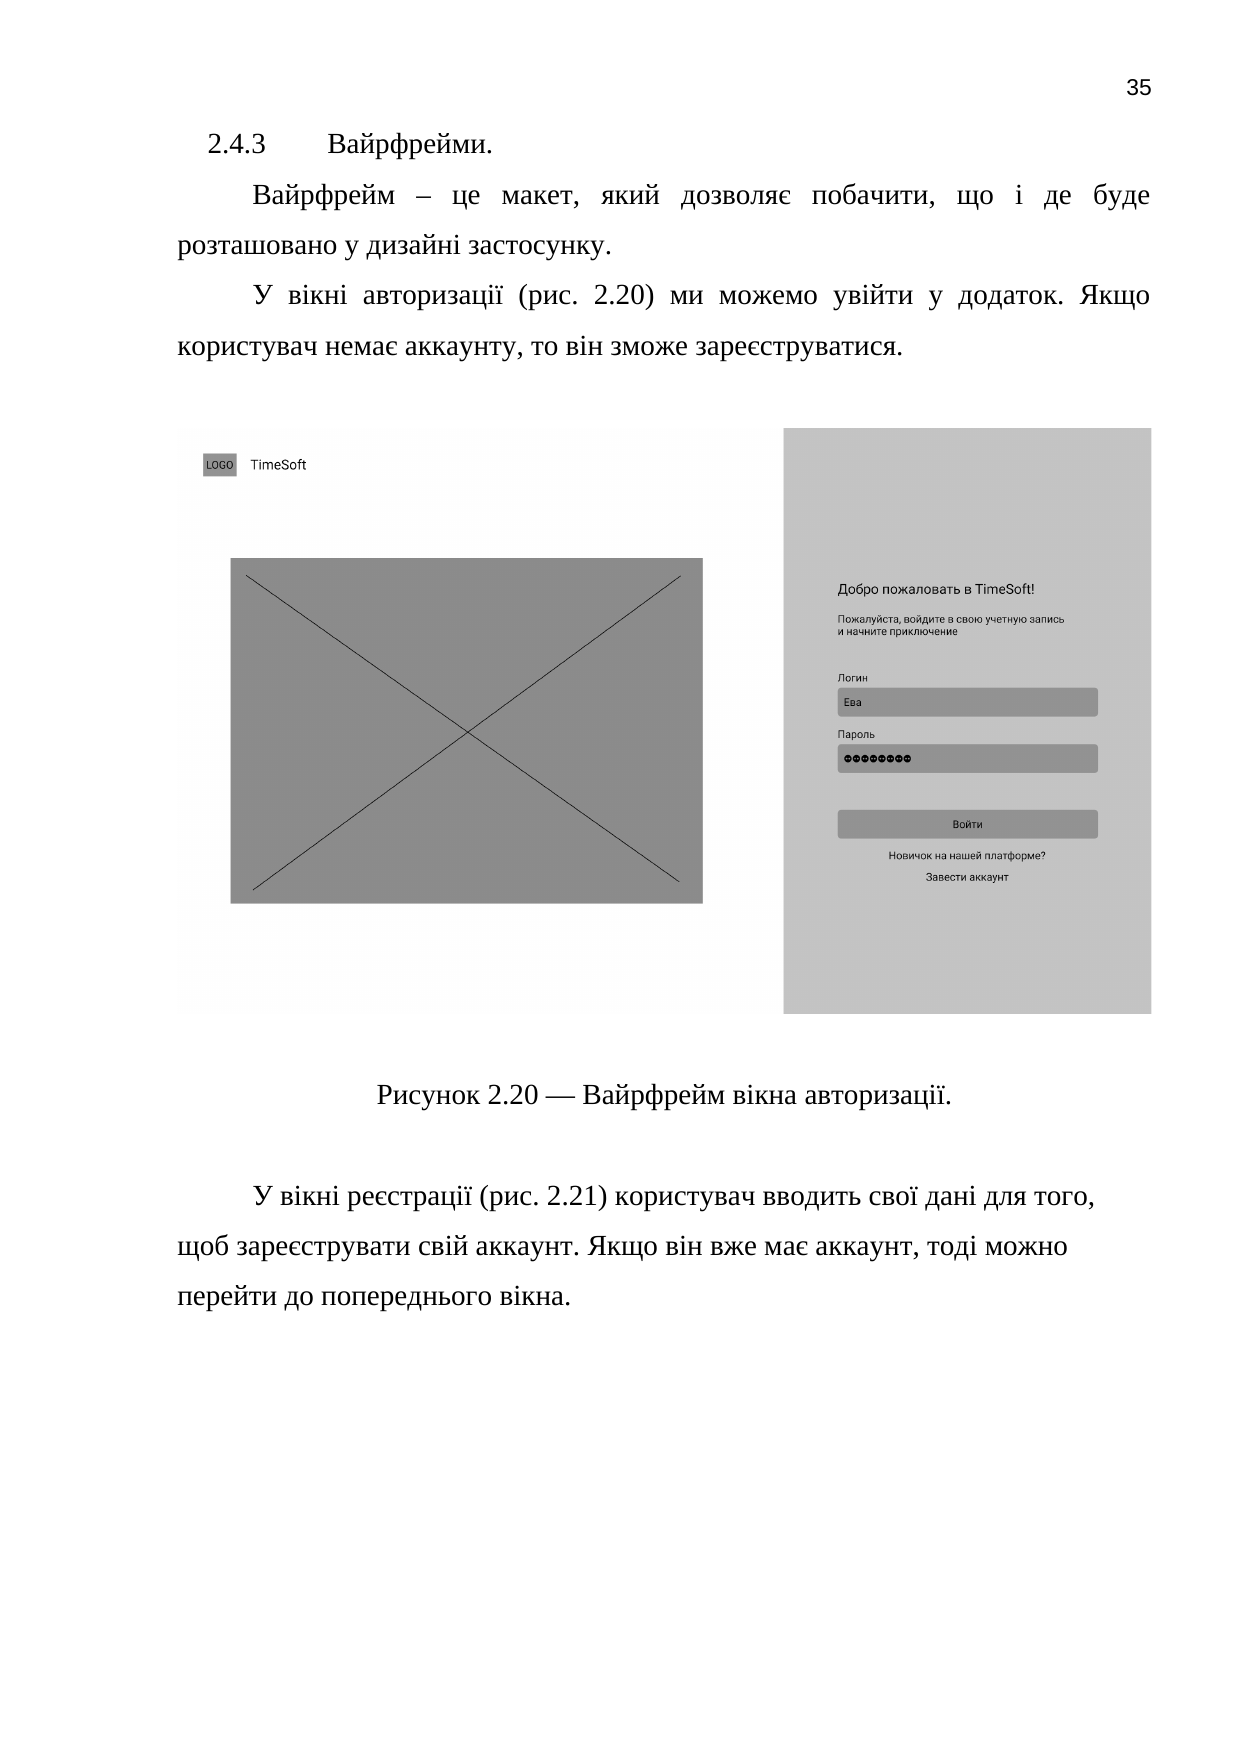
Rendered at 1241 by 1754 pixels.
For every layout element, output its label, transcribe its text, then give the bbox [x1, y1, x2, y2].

picture [177, 428, 1152, 1014]
text Вайрфрейм – це макет, який дозволяє побачити, що і де буде розташовано у дизайні застосунку. [177, 177, 1152, 261]
list Вайрфрейми. [177, 126, 1152, 160]
text У вікні реєстрації (рис. 2.21) користувач вводить свої дані для того, щоб зареєструвати свій аккаунт. Якщо він вже має аккаунт, тоді можно перейти до попереднього вікна. [177, 1178, 1152, 1312]
text Рисунок 2.20 — Вайрфрейм вікна авторизації. [177, 1077, 1152, 1111]
text У вікні авторизації (рис. 2.20) ми можемо увійти у додаток. Якщо користувач немає аккаунту, то він зможе зареєструватися. [177, 277, 1152, 361]
